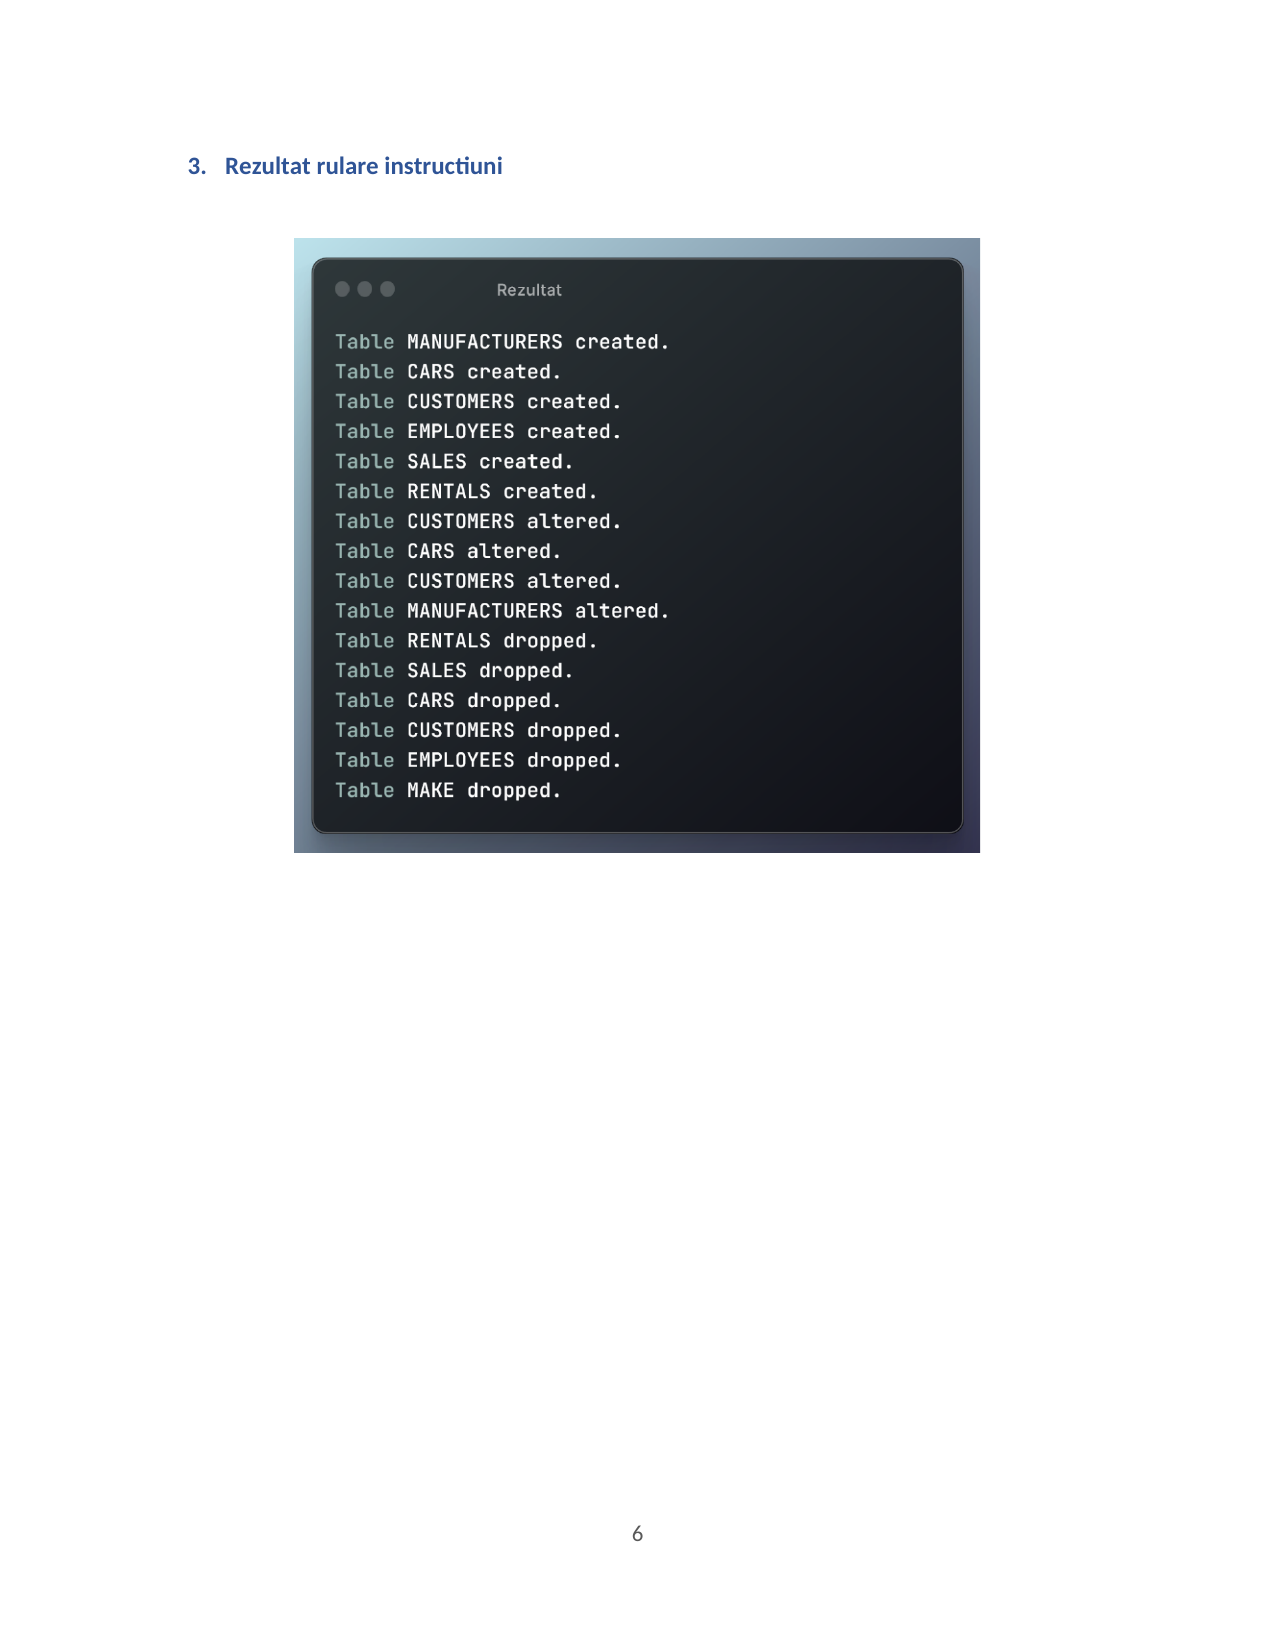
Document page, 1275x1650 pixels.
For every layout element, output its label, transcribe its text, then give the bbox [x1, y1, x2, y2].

list Rezultat rulare instructiuni [187, 150, 1125, 181]
picture [292, 238, 980, 851]
